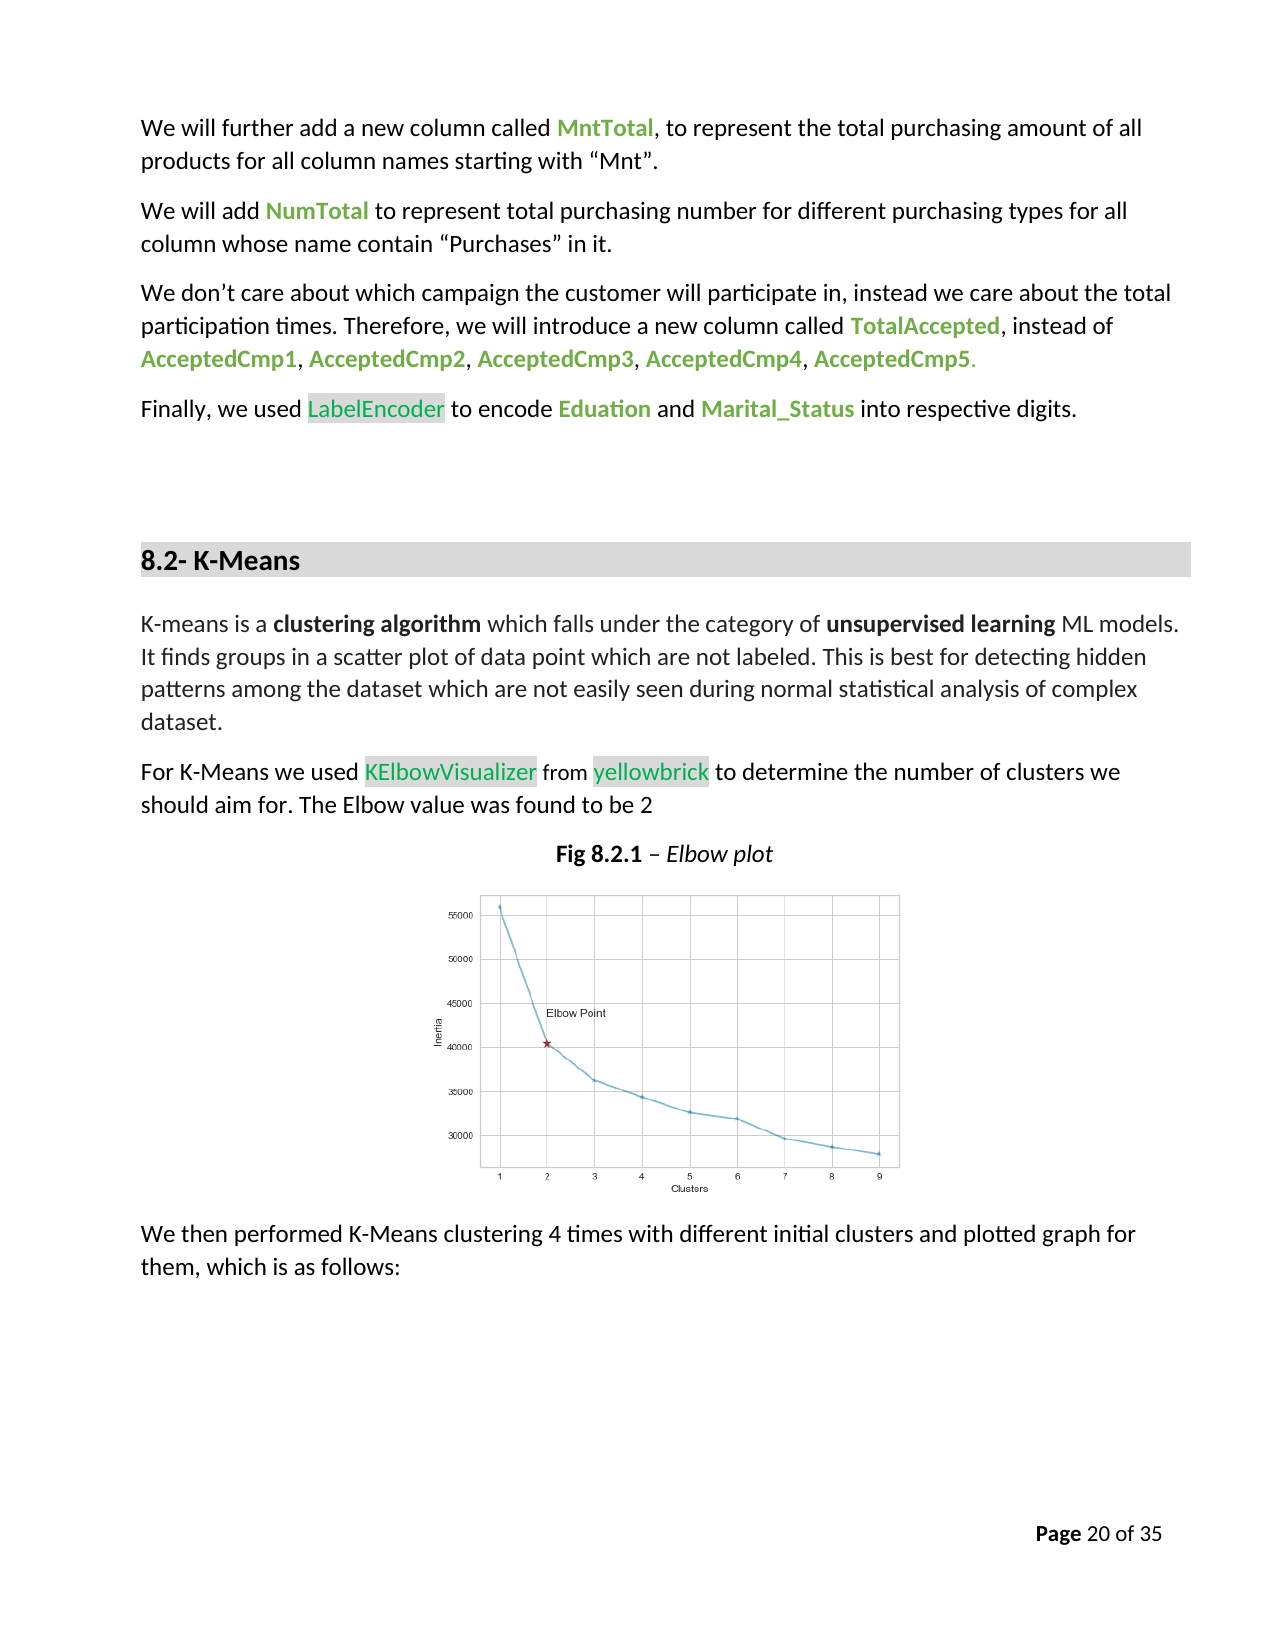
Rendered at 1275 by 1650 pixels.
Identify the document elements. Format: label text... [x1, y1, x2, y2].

text We don’t care about which campaign the customer will participate in, instead we care about the total participation times. Therefore, we will introduce a new column called TotalAccepted, instead of AcceptedCmp1, AcceptedCmp2, AcceptedCmp3, AcceptedCmp4, AcceptedCmp5. [141, 277, 1191, 374]
text Fig 8.2.1 – Elbow plot [141, 839, 1191, 869]
text We will further add a new column called MntTotal, to represent the total purchasing amount of all products for all column names starting with “Mnt”. [141, 112, 1191, 176]
text We then performed K-Means clustering 4 times with different initial clusters and plotted graph for them, which is as follows: [141, 1218, 1191, 1281]
text Finally, we used LabelEncoder to encode Eduation and Marital_Status into respective digits. [445, 393, 1191, 423]
text K-means is a clustering algorithm which falls under the category of unsupervised learning ML models. It finds groups in a scatter plot of data point which are not labeled. This is best for detecting hidden patterns among the dataset which are not easily seen during normal statistical analysis of complex dataset. [141, 608, 1191, 737]
text 8.2- K-Means [141, 542, 1191, 577]
text We will add NumTotal to represent total purchasing number for different purchasing types for all column whose name contain “Purchases” in it. [141, 195, 1191, 258]
text For K-Means we used KElbowVisualizer from yellowbrick to determine the number of clusters we should aim for. The Elbow value was found to be 2 [141, 756, 1191, 819]
picture [427, 888, 904, 1200]
